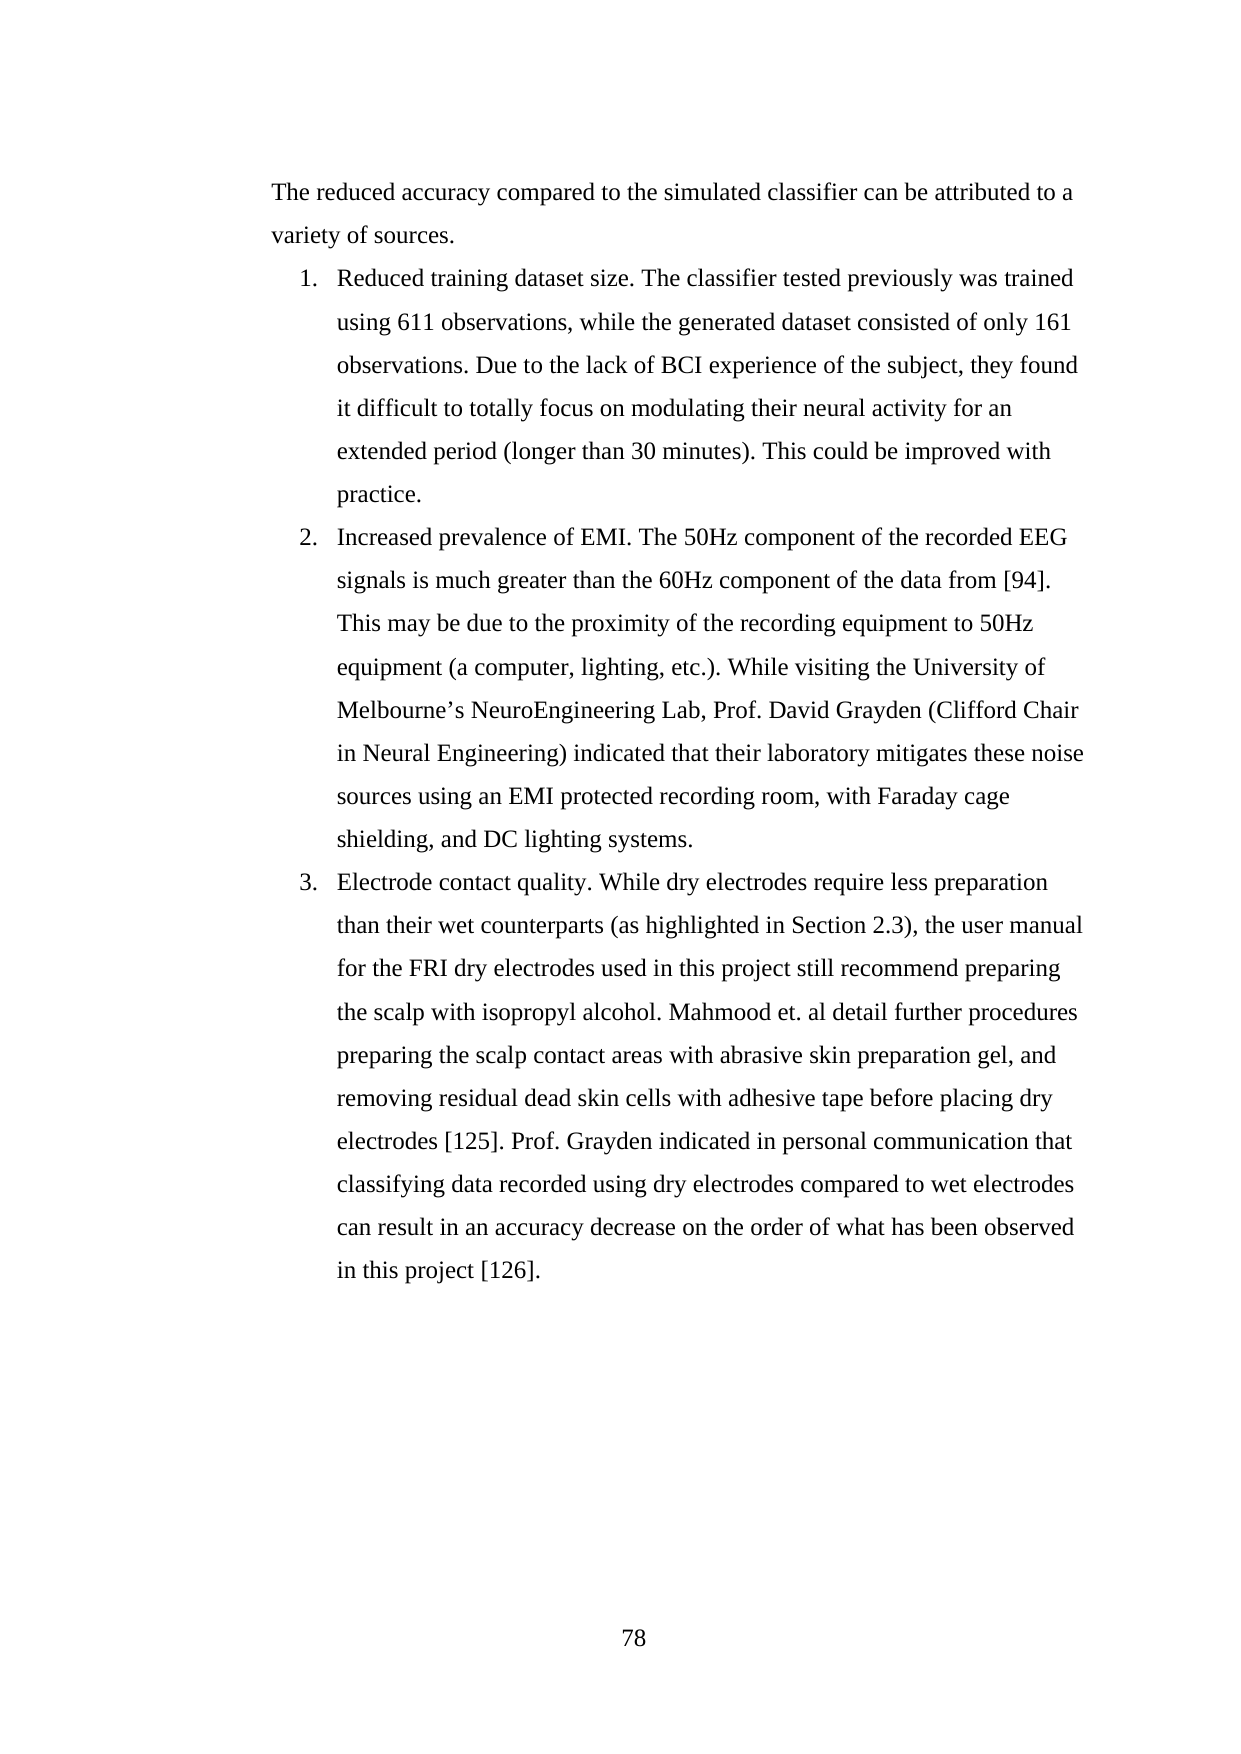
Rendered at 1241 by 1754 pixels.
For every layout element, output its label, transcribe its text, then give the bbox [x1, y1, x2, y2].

list Increased prevalence of EMI. The 50Hz component of the recorded EEG signals is much greater than the 60Hz component of the data from [94]. This may be due to the proximity of the recording equipment to 50Hz equipment (a computer, lighting, etc.). While visiting the University of Melbourne’s NeuroEngineering Lab, Prof. David Grayden (Clifford Chair in Neural Engineering) indicated that their laboratory mitigates these noise sources using an EMI protected recording room, with Faraday cage shielding, and DC lighting systems. [299, 522, 1090, 853]
text The reduced accuracy compared to the simulated classifier can be attributed to a variety of sources. [271, 177, 1090, 249]
list Reduced training dataset size. The classifier tested previously was trained using 611 observations, while the generated dataset consisted of only 161 observations. Due to the lack of BCI experience of the subject, they found it difficult to totally focus on modulating their neural activity for an extended period (longer than 30 minutes). This could be improved with practice. [299, 263, 1090, 508]
list Electrode contact quality. While dry electrodes require less preparation than their wet counterparts (as highlighted in Section 2.3), the user manual for the FRI dry electrodes used in this project still recommend preparing the scalp with isopropyl alcohol. Mahmood et. al detail further procedures preparing the scalp contact areas with abrasive skin preparation gel, and removing residual dead skin cells with adhesive tape before placing dry electrodes [125]. Prof. Grayden indicated in personal communication that classifying data recorded using dry electrodes compared to wet electrodes can result in an accuracy decrease on the order of what has been observed in this project [126]. [299, 867, 1090, 1284]
